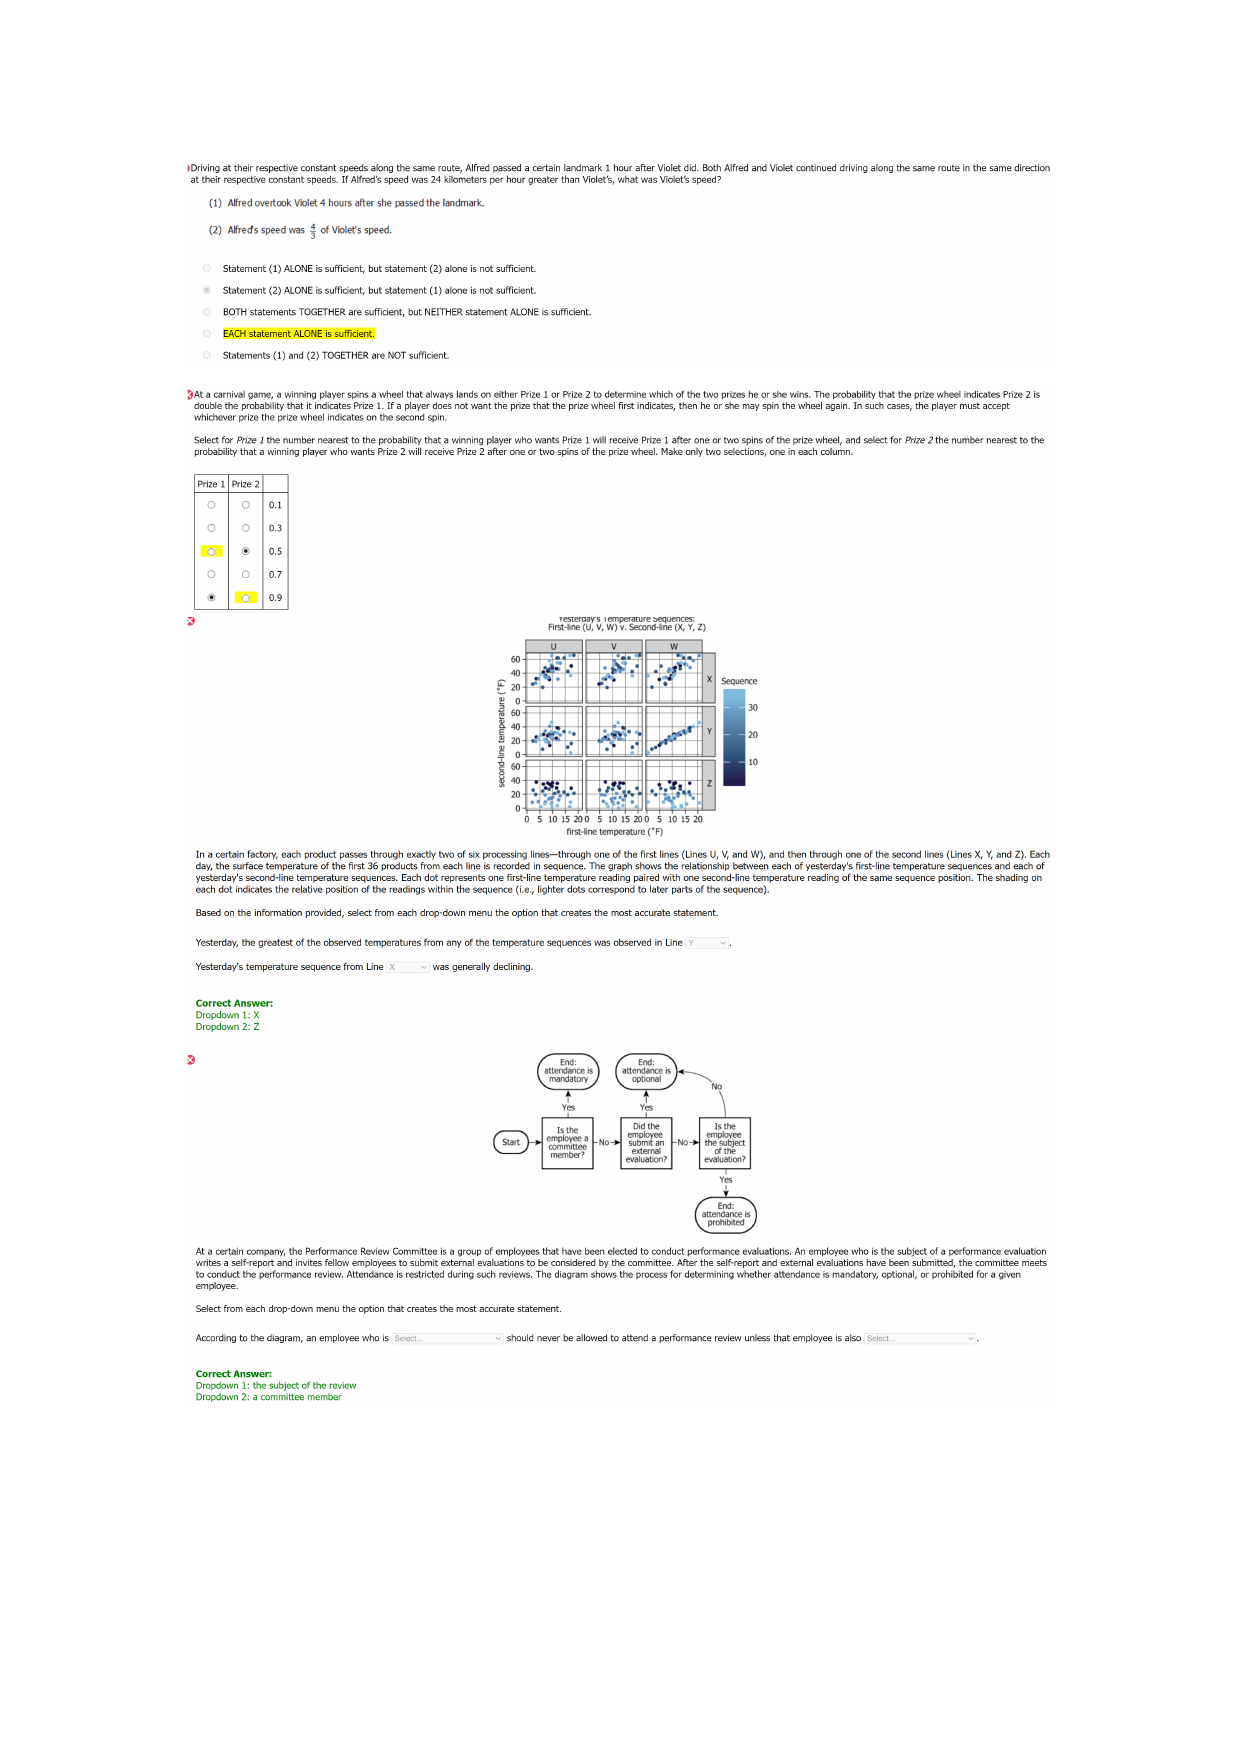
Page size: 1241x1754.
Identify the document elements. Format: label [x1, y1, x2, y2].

picture [187, 1039, 1053, 1408]
picture [187, 617, 1053, 1034]
picture [187, 162, 1053, 368]
picture [187, 389, 1053, 614]
